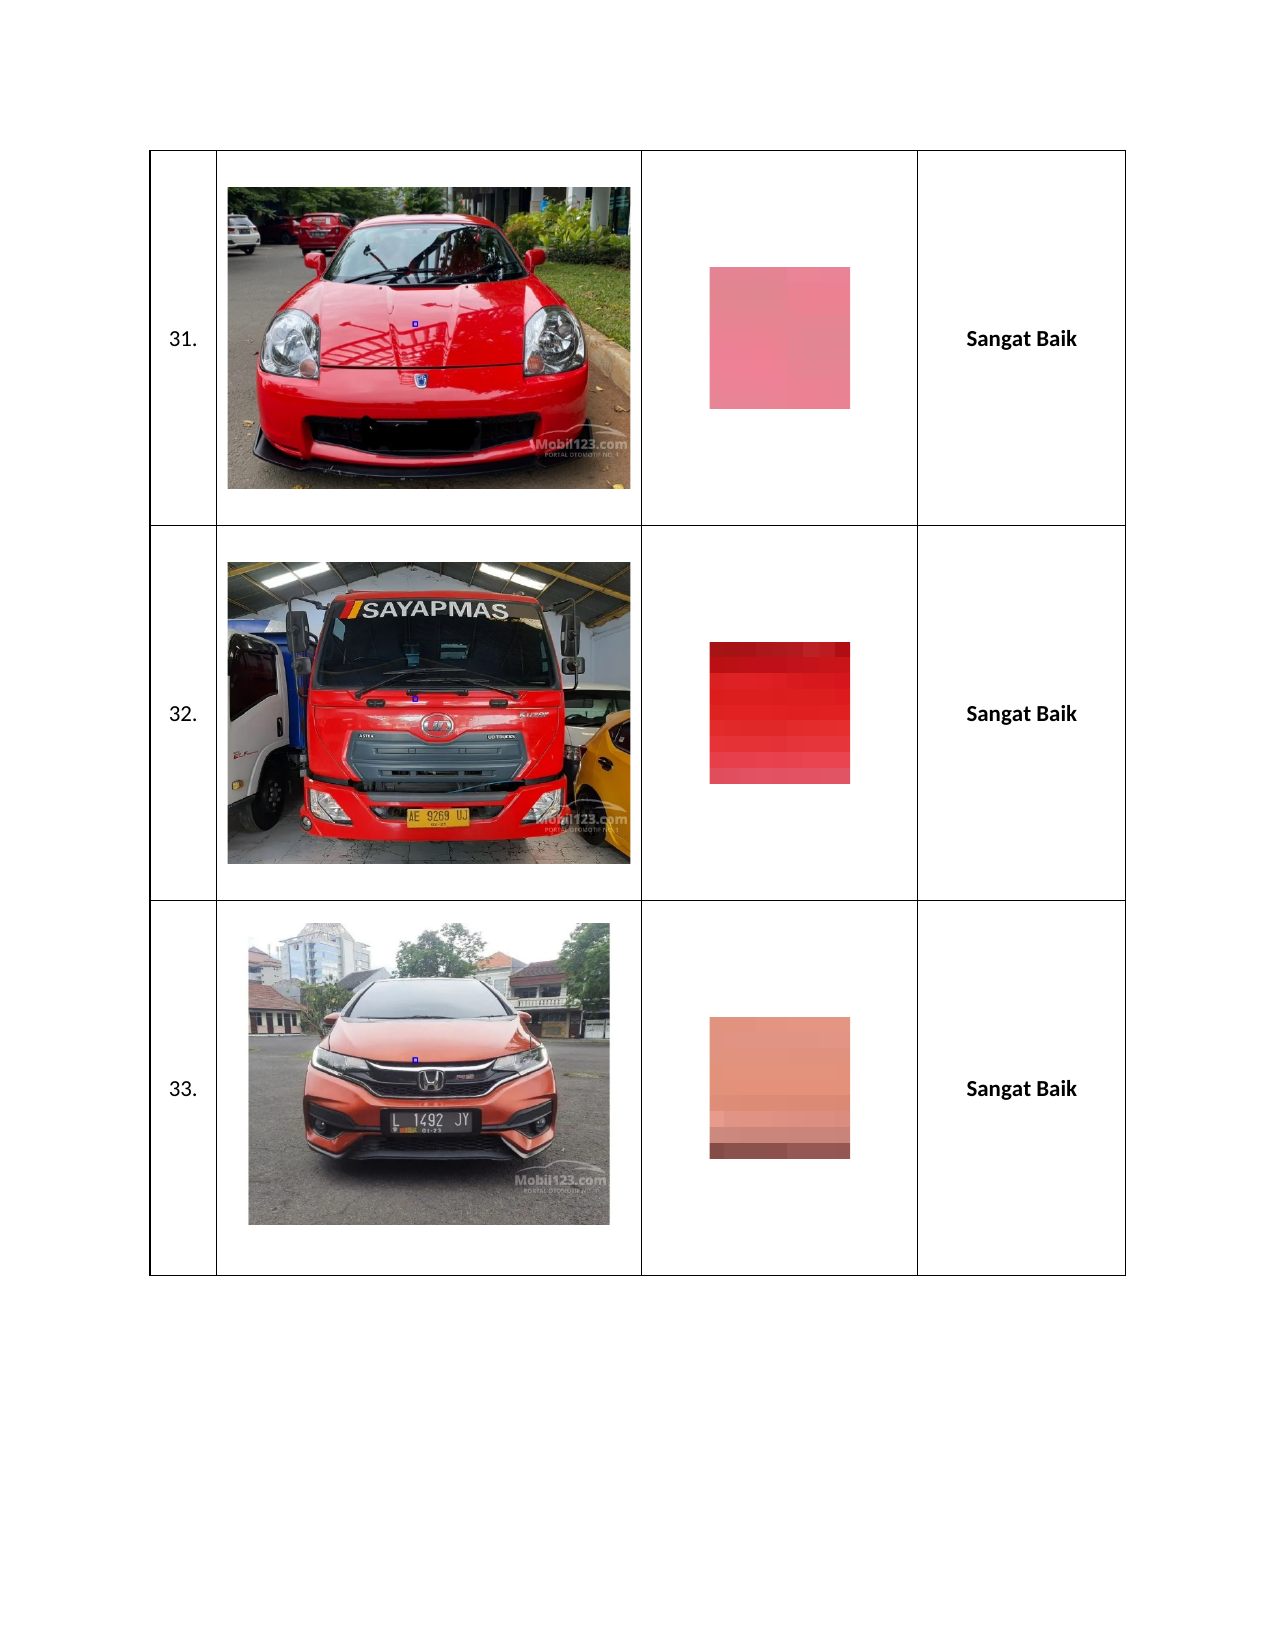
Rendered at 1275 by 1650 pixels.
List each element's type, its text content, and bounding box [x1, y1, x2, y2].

table_cell Sangat Baik [918, 526, 1125, 900]
picture [227, 923, 631, 1225]
table_cell 32. [151, 526, 216, 900]
table_cell Sangat Baik [918, 901, 1125, 1275]
picture [227, 562, 631, 864]
table_cell [217, 151, 641, 525]
table_cell [642, 901, 917, 1275]
table_cell [217, 526, 641, 900]
picture [709, 267, 851, 409]
table_cell [217, 901, 641, 1275]
picture [709, 1017, 851, 1159]
table_cell [642, 151, 917, 525]
picture [227, 187, 631, 489]
table_cell Sangat Baik [918, 151, 1125, 525]
picture [709, 642, 851, 784]
table_cell 33. [151, 901, 216, 1275]
table_cell [642, 526, 917, 900]
table_cell 31. [151, 151, 216, 525]
